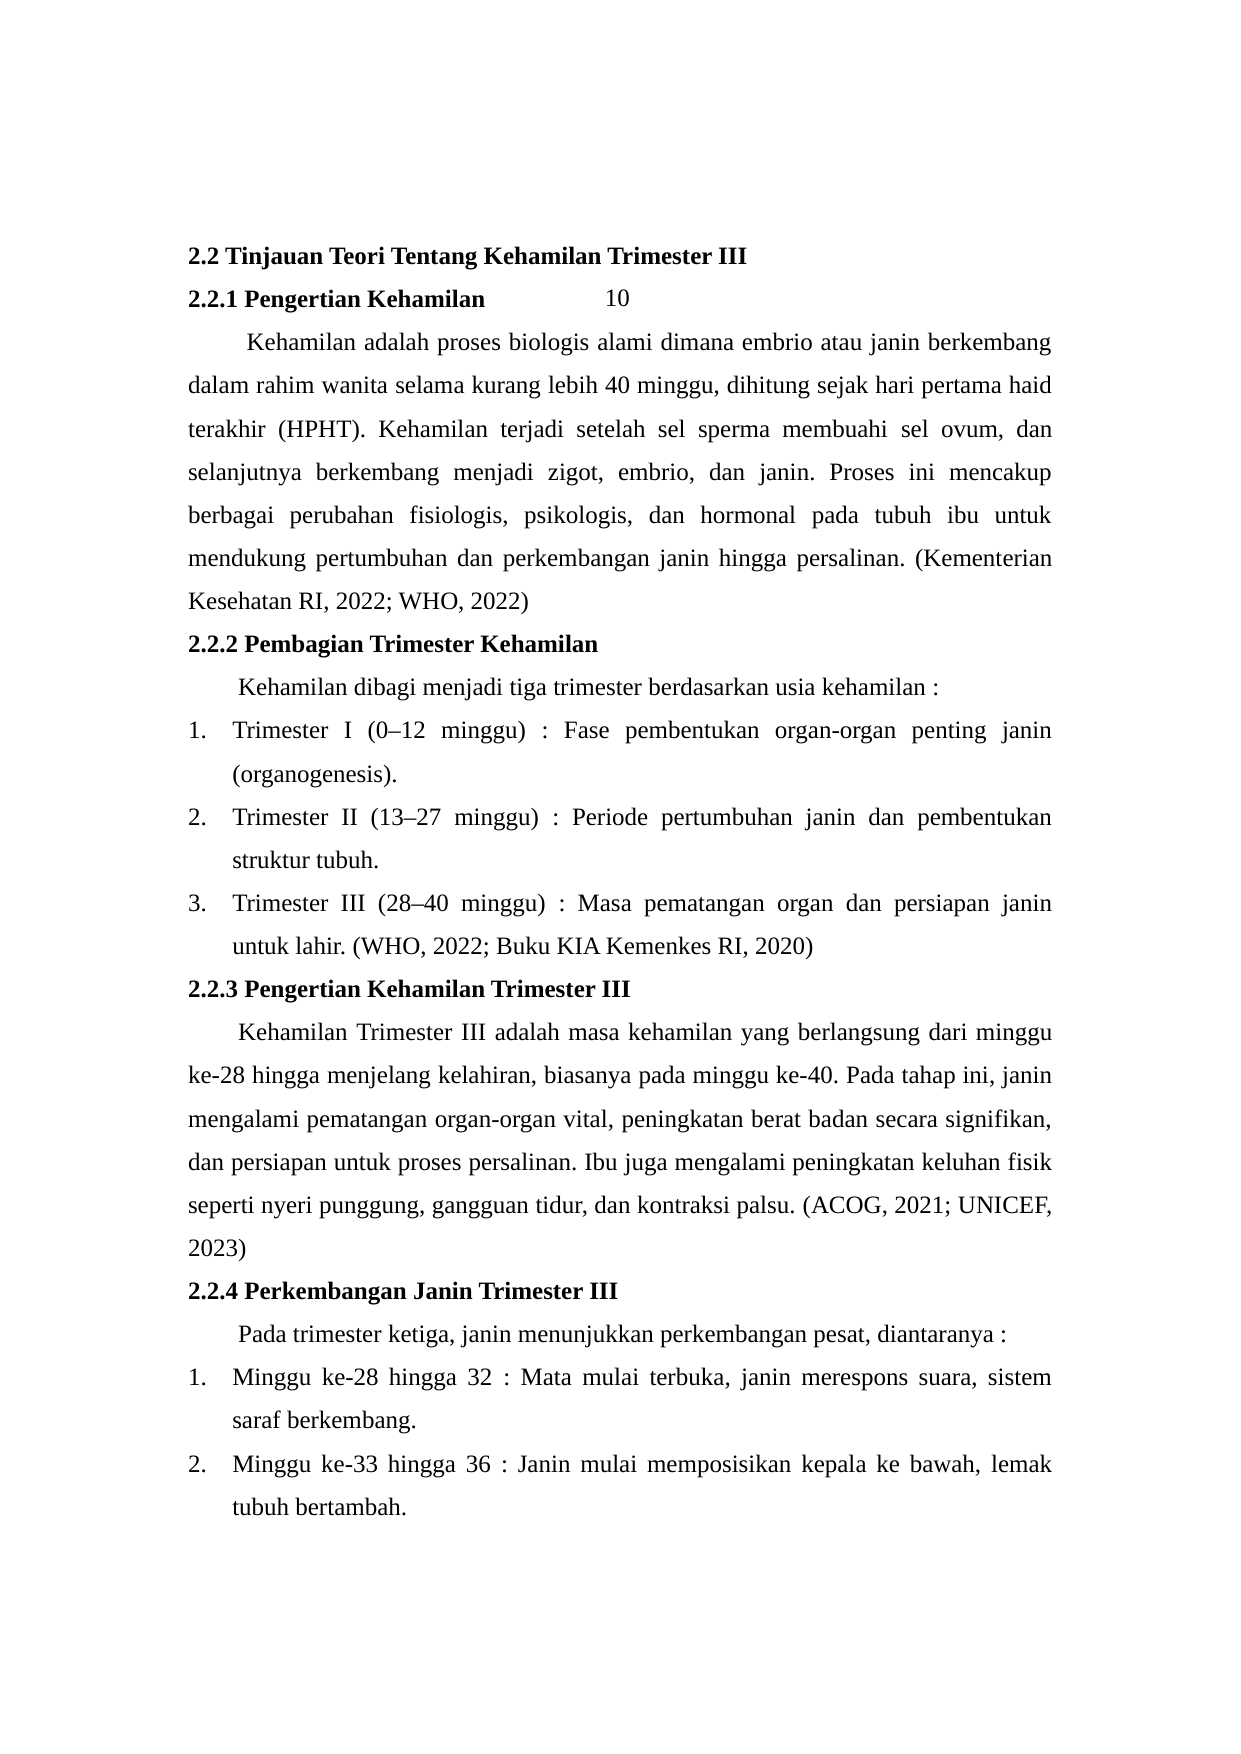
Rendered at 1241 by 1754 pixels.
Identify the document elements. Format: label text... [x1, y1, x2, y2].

text Kehamilan adalah proses biologis alami dimana embrio atau janin berkembang dalam rahim wanita selama kurang lebih 40 minggu, dihitung sejak hari pertama haid terakhir (HPHT). Kehamilan terjadi setelah sel sperma membuahi sel ovum, dan selanjutnya berkembang menjadi zigot, embrio, dan janin. Proses ini mencakup berbagai perubahan fisiologis, psikologis, dan hormonal pada tubuh ibu untuk mendukung pertumbuhan dan perkembangan janin hingga persalinan. (Kementerian Kesehatan RI, 2022; WHO, 2022) [188, 327, 1052, 615]
text Kehamilan dibagi menjadi tiga trimester berdasarkan usia kehamilan : [188, 672, 1052, 701]
list Trimester III (28–40 minggu) : Masa pematangan organ dan persiapan janin untuk lahir. (WHO, 2022; Buku KIA Kemenkes RI, 2020) [188, 888, 1052, 960]
text 2.2.2 Pembagian Trimester Kehamilan [188, 629, 1052, 658]
text 2.2.1 Pengertian Kehamilan [188, 284, 1052, 313]
list Trimester II (13–27 minggu) : Periode pertumbuhan janin dan pembentukan struktur tubuh. [188, 802, 1052, 874]
text 2.2.4 Perkembangan Janin Trimester III [188, 1276, 1052, 1305]
text Pada trimester ketiga, janin menunjukkan perkembangan pesat, diantaranya : [188, 1319, 1052, 1348]
list Trimester I (0–12 minggu) : Fase pembentukan organ-organ penting janin (organogenesis). [188, 716, 1052, 787]
list Minggu ke-28 hingga 32 : Mata mulai terbuka, janin merespons suara, sistem saraf berkembang. [188, 1362, 1052, 1434]
text 2.2 Tinjauan Teori Tentang Kehamilan Trimester III [188, 241, 1052, 270]
text 2.2.3 Pengertian Kehamilan Trimester III [188, 974, 1052, 1003]
text Kehamilan Trimester III adalah masa kehamilan yang berlangsung dari minggu ke-28 hingga menjelang kelahiran, biasanya pada minggu ke-40. Pada tahap ini, janin mengalami pematangan organ-organ vital, peningkatan berat badan secara signifikan, dan persiapan untuk proses persalinan. Ibu juga mengalami peningkatan keluhan fisik seperti nyeri punggung, gangguan tidur, dan kontraksi palsu. (ACOG, 2021; UNICEF, 2023) [188, 1017, 1052, 1262]
list Minggu ke-33 hingga 36 : Janin mulai memposisikan kepala ke bawah, lemak tubuh bertambah. [188, 1449, 1052, 1521]
